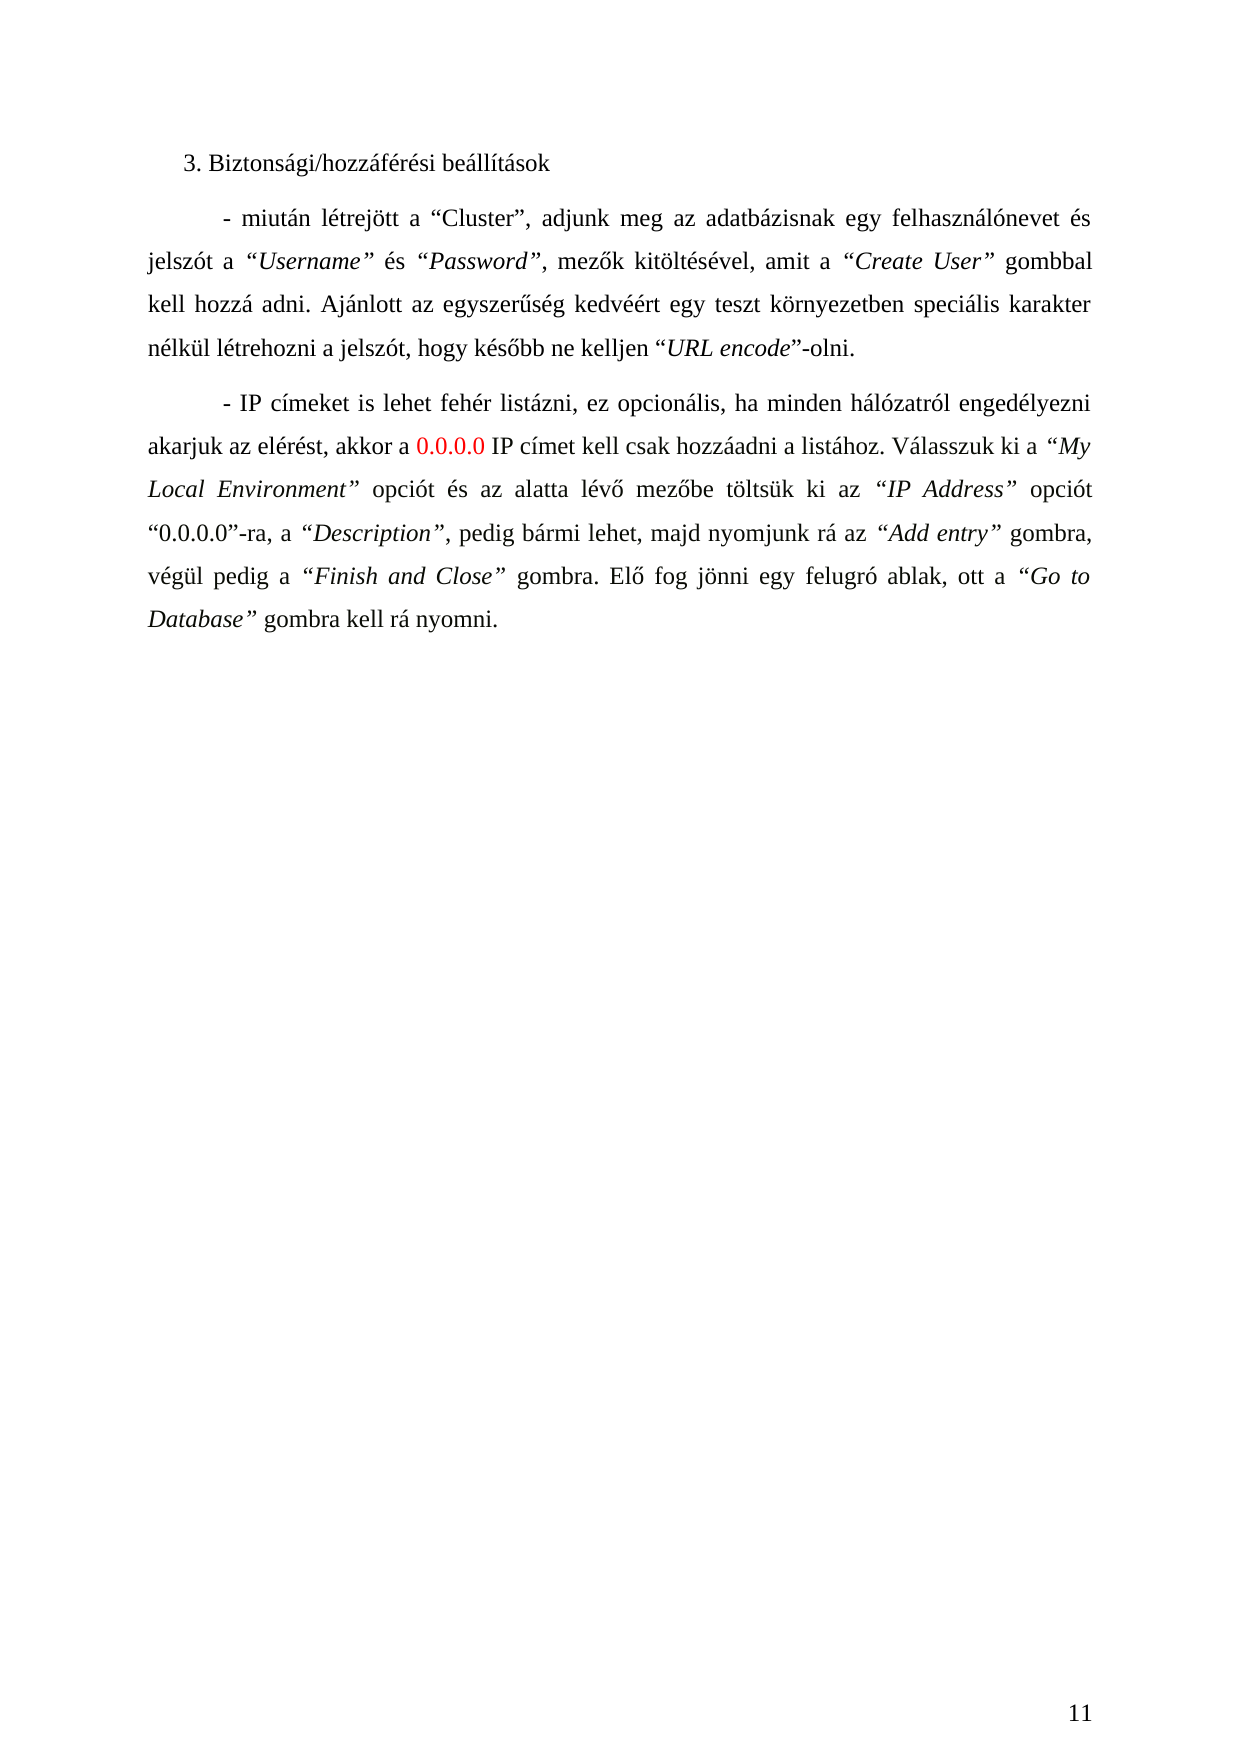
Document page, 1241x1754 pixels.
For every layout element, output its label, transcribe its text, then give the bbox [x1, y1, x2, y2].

text - miután létrejött a “Cluster”, adjunk meg az adatbázisnak egy felhasználónevet és jelszót a “Username” és “Password”, mezők kitöltésével, amit a “Create User” gombbal kell hozzá adni. Ajánlott az egyszerűség kedvéért egy teszt környezetben speciális karakter nélkül létrehozni a jelszót, hogy később ne kelljen “URL encode”-olni. [148, 203, 1092, 361]
text 3. Biztonsági/hozzáférési beállítások [148, 148, 1092, 176]
text - IP címeket is lehet fehér listázni, ez opcionális, ha minden hálózatról engedélyezni akarjuk az elérést, akkor a 0.0.0.0 IP címet kell csak hozzáadni a listához. Válasszuk ki a “My Local Environment” opciót és az alatta lévő mezőbe töltsük ki az “IP Address” opciót “0.0.0.0”-ra, a “Description”, pedig bármi lehet, majd nyomjunk rá az “Add entry” gombra, végül pedig a “Finish and Close” gombra. Elő fog jönni egy felugró ablak, ott a “Go to Database” gombra kell rá nyomni. [148, 388, 1092, 633]
